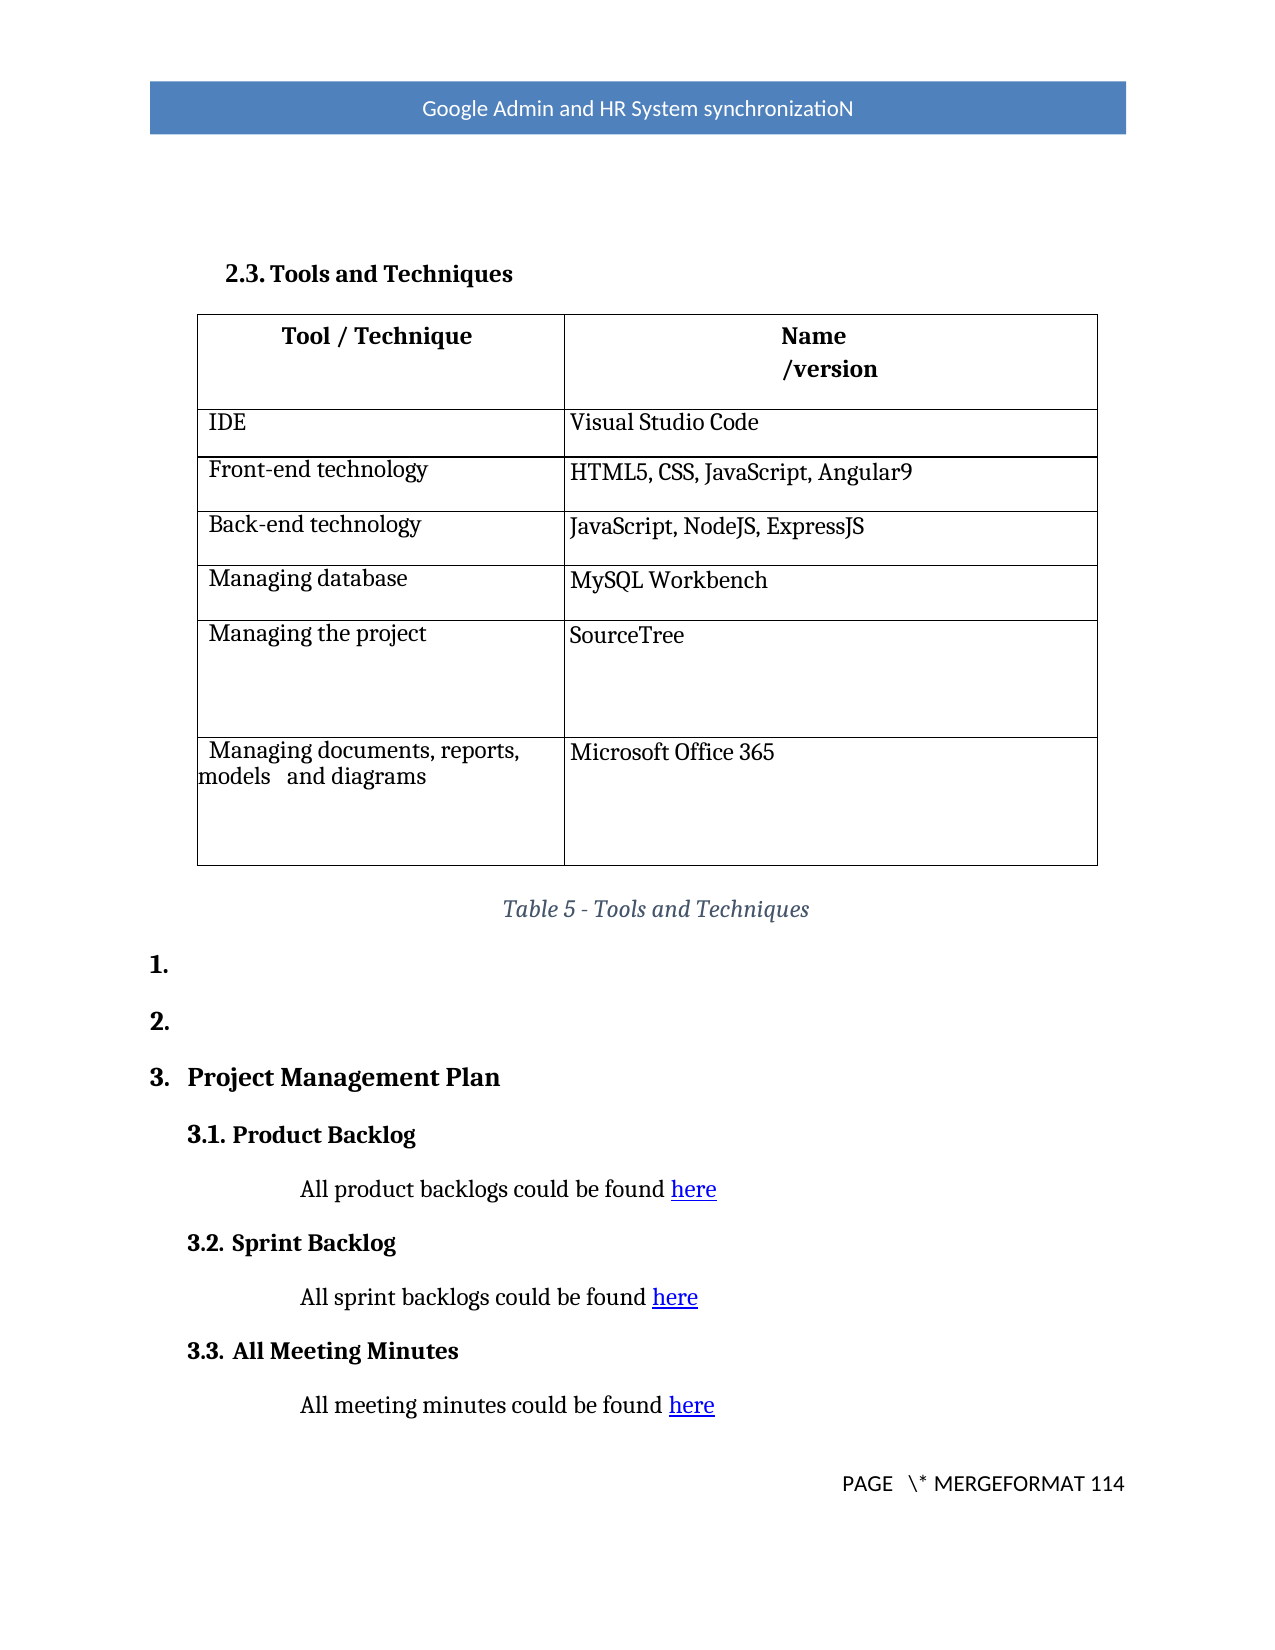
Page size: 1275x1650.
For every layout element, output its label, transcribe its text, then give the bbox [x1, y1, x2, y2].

subtitle Sprint Backlog [187, 1229, 1125, 1258]
text Table 5 - Tools and Techniques [187, 895, 1125, 924]
table_cell MySQL Workbench [565, 566, 1097, 620]
text All sprint backlogs could be found here [225, 1283, 1125, 1312]
subtitle Product Backlog [187, 1119, 1125, 1150]
subtitle All Meeting Minutes [187, 1337, 1125, 1366]
text All product backlogs could be found here [225, 1175, 1125, 1204]
text All meeting minutes could be found here [225, 1391, 1125, 1419]
table_cell Managing the project [198, 621, 564, 737]
table_header Name /version [565, 315, 1097, 409]
subtitle Tools and Techniques [225, 257, 1125, 289]
subtitle Project Management Plan [150, 1062, 1125, 1093]
table_cell Managing documents, reports, models and diagrams [198, 738, 564, 865]
table_header Tool / Technique [198, 315, 564, 409]
table_cell JavaScript, NodeJS, ExpressJS [565, 512, 1097, 565]
table_cell HTML5, CSS, JavaScript, Angular9 [565, 458, 1097, 511]
table_cell Front-end technology [198, 458, 564, 511]
table_cell Managing database [198, 566, 564, 620]
table_cell Back-end technology [198, 512, 564, 565]
table_cell Microsoft Office 365 [565, 738, 1097, 865]
table_cell Visual Studio Code [565, 410, 1097, 456]
table_cell IDE [198, 410, 564, 456]
table_cell SourceTree [565, 621, 1097, 737]
